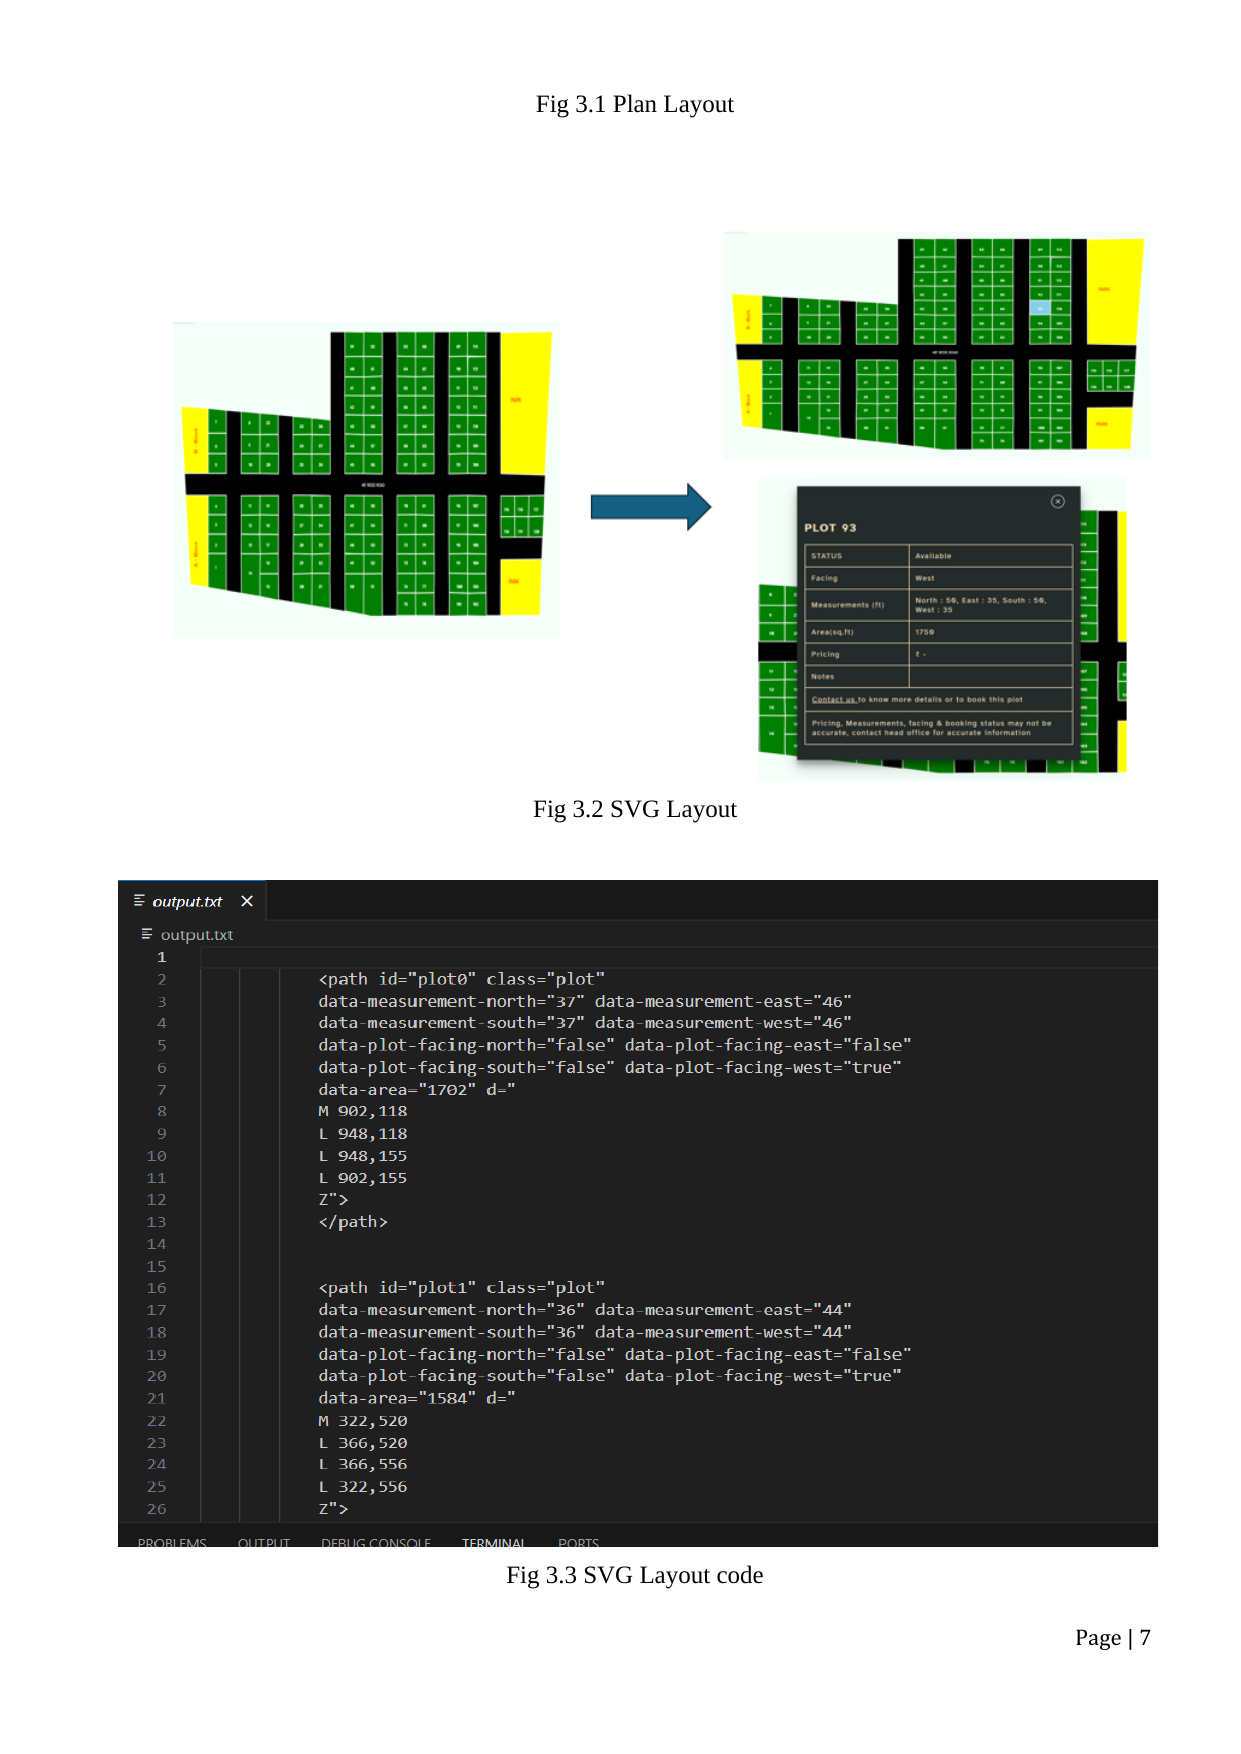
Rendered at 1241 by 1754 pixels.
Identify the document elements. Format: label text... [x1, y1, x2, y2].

text Fig 3.1 Plan Layout [118, 89, 1152, 117]
text Fig 3.2 SVG Layout [118, 794, 1152, 823]
picture [118, 880, 1159, 1547]
picture [118, 215, 1152, 781]
text Fig 3.3 SVG Layout code [118, 1561, 1152, 1589]
